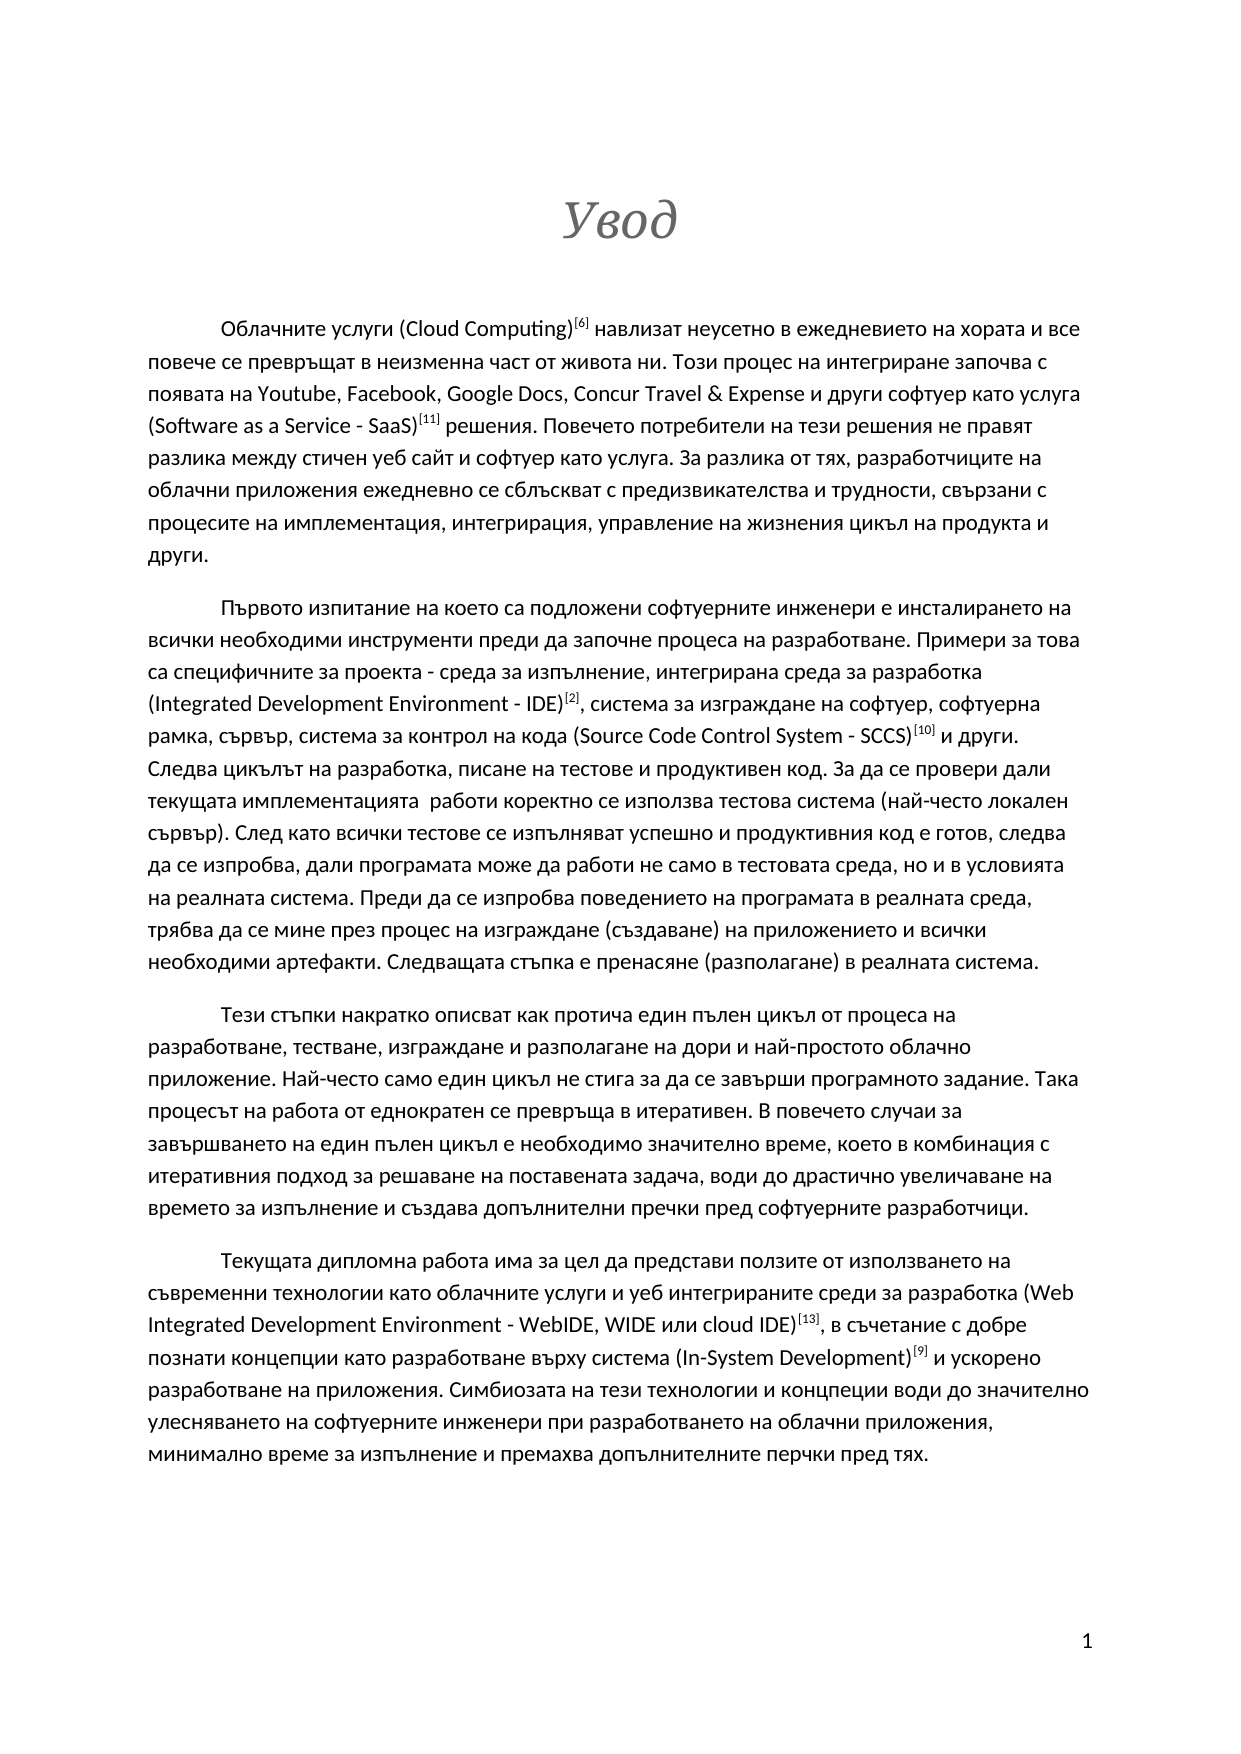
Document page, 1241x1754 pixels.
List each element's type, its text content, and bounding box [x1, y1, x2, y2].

text Тези стъпки накратко описват как протича един пълен цикъл от процеса на разработване, тестване, изграждане и разполагане на дори и най-простото облачно приложение. Най-често само един цикъл не стига за да се завърши програмното задание. Така процесът на работа от еднократен се превръща в итеративен. В повечето случаи за завършването на един пълен цикъл е необходимо значително време, което в комбинация с итеративния подход за решаване на поставената задача, води до драстично увеличаване на времето за изпълнение и създава допълнителни пречки пред софтуерните разработчици. [148, 1000, 1093, 1221]
subtitle Увод [148, 185, 1093, 253]
text Първото изпитание на което са подложени софтуерните инжeнери е инсталирането на всички необходими инструменти преди да започне процеса на разработване. Примери за това са специфичните за проекта - среда за изпълнение, интегрирана среда за разработка (Integrated Development Environment - IDE)[2], система за изграждане на софтуер, софтуерна рамка, сървър, система за контрол на кода (Source Code Control System - SCCS)[10] и други. Следва цикълът на разработка, писане на тестове и продуктивен код. За да се провери дали текущата имплементацията работи коректно се използва тестова система (най-често локален сървър). След като всички тестове се изпълняват успешно и продуктивния код е готов, следва да се изпробва, дали програмата може да работи не само в тестовата среда, но и в условията на реалната система. Преди да се изпробва поведението на програмата в реалната среда, трябва да се мине през процес на изграждане (създаване) на приложението и всички необходими артефакти. Следващата стъпка е пренасяне (разполагане) в реалната система. [148, 593, 1093, 975]
text Облачните услуги (Cloud Computing)[6] навлизат неусетно в ежедневието на хората и все повече се превръщат в неизменна част от живота ни. Този процес на интегриране започва с появата на Youtube, Facebook, Google Docs, Concur Travel & Expense и други софтуер като услуга (Software as a Service - SaaS)[11] решения. Повечето потребители на тези решения не правят разлика между стичен уеб сайт и софтуер като услуга. За разлика от тях, разработчиците на облачни приложения ежедневно се сблъскват с предизвикателства и трудности, свързани с процесите на имплементация, интегрирация, управление на жизнения цикъл на продукта и други. [148, 314, 1093, 568]
text Текущата дипломна работа има за цел да представи ползите от използването на съвременни технологии като облачните услуги и уеб интегрираните среди за разработка (Web Integrated Development Environment - WebIDE, WIDE или cloud IDE)[13], в съчетание с добре познати концепции като разработване върху система (In-System Development)[9] и ускорено разработване на приложения. Симбиозата на тези технологии и концпеции води до значително улесняването на софтуерните инженери при разработването на облачни приложения, минимално време за изпълнение и премахва допълнителните перчки пред тях. [148, 1246, 1093, 1467]
